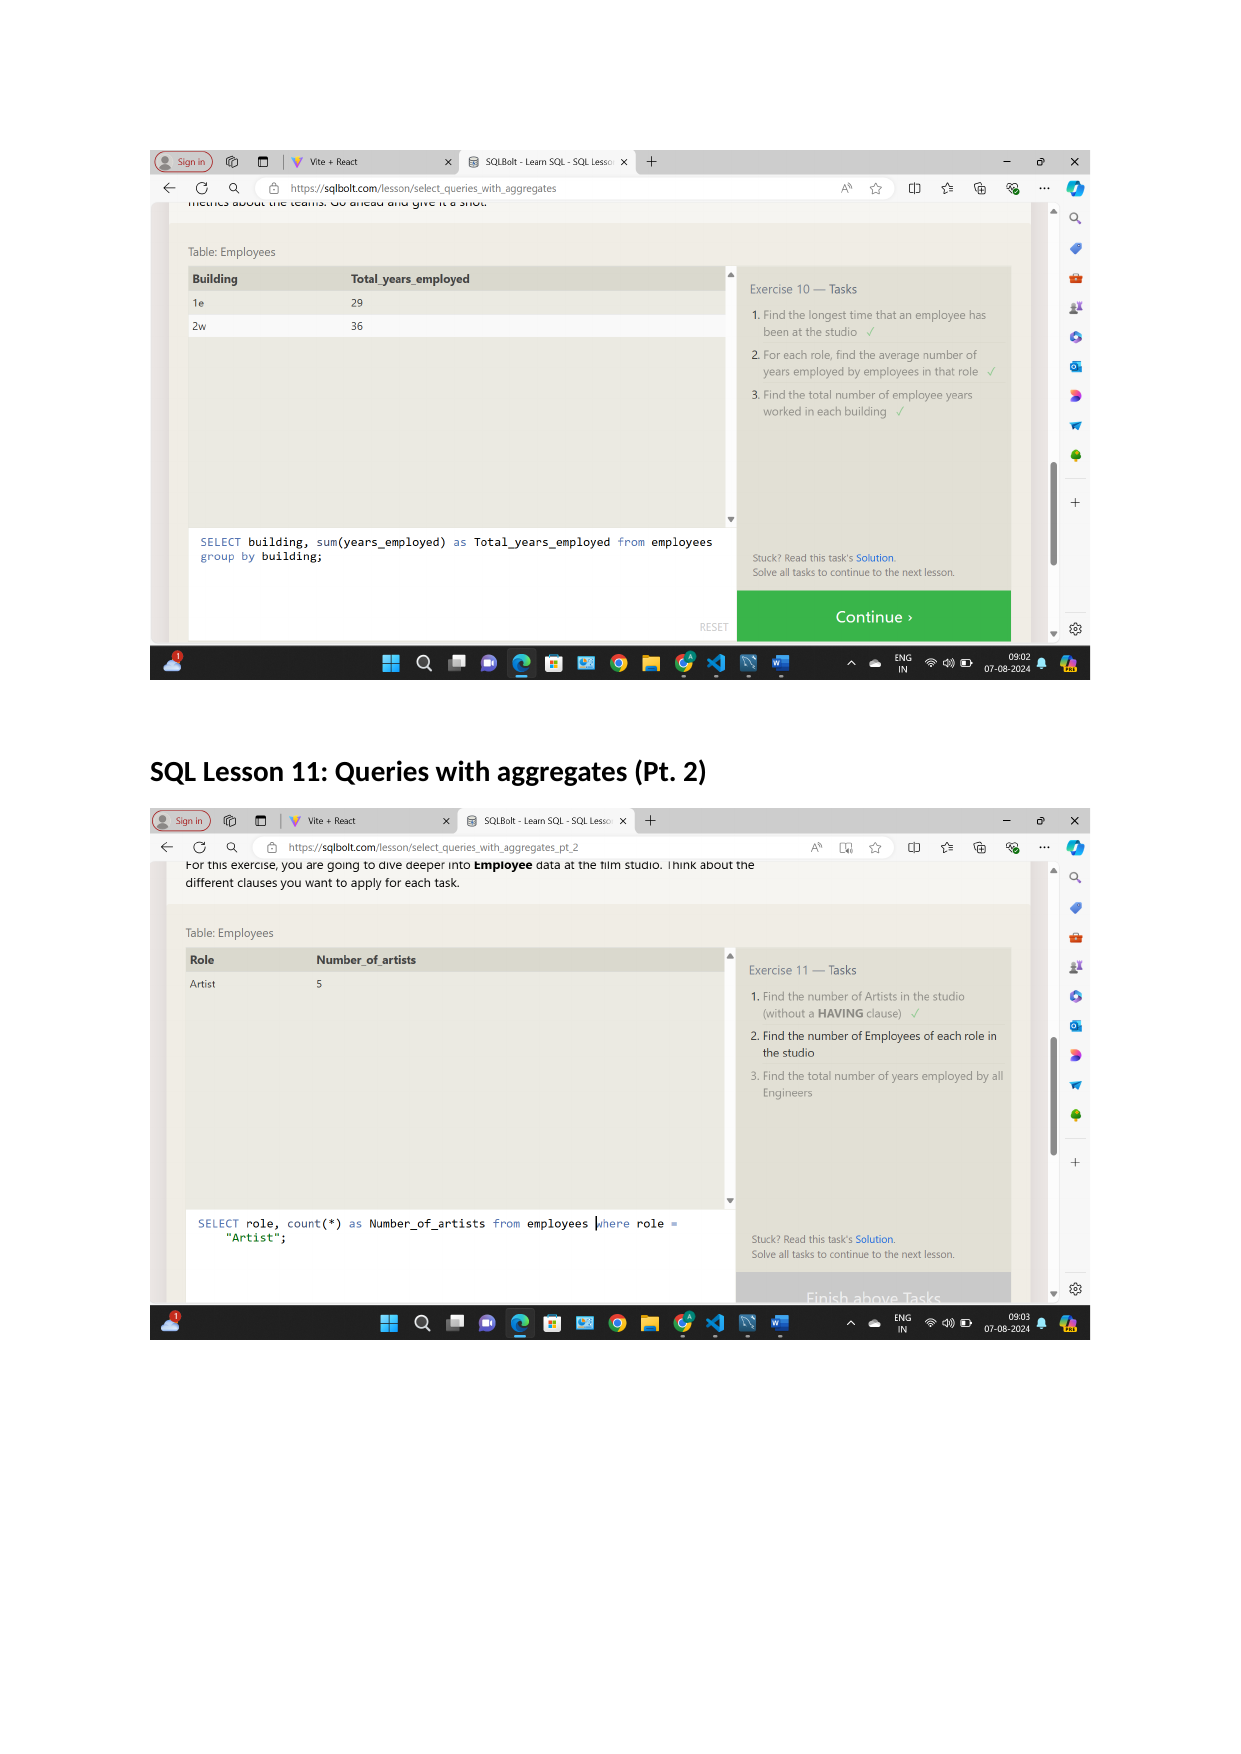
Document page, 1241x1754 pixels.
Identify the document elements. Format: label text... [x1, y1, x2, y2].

text SQL Lesson 11: Queries with aggregates (Pt. 2) [150, 753, 1090, 789]
picture [150, 808, 1091, 1340]
picture [150, 150, 1091, 680]
